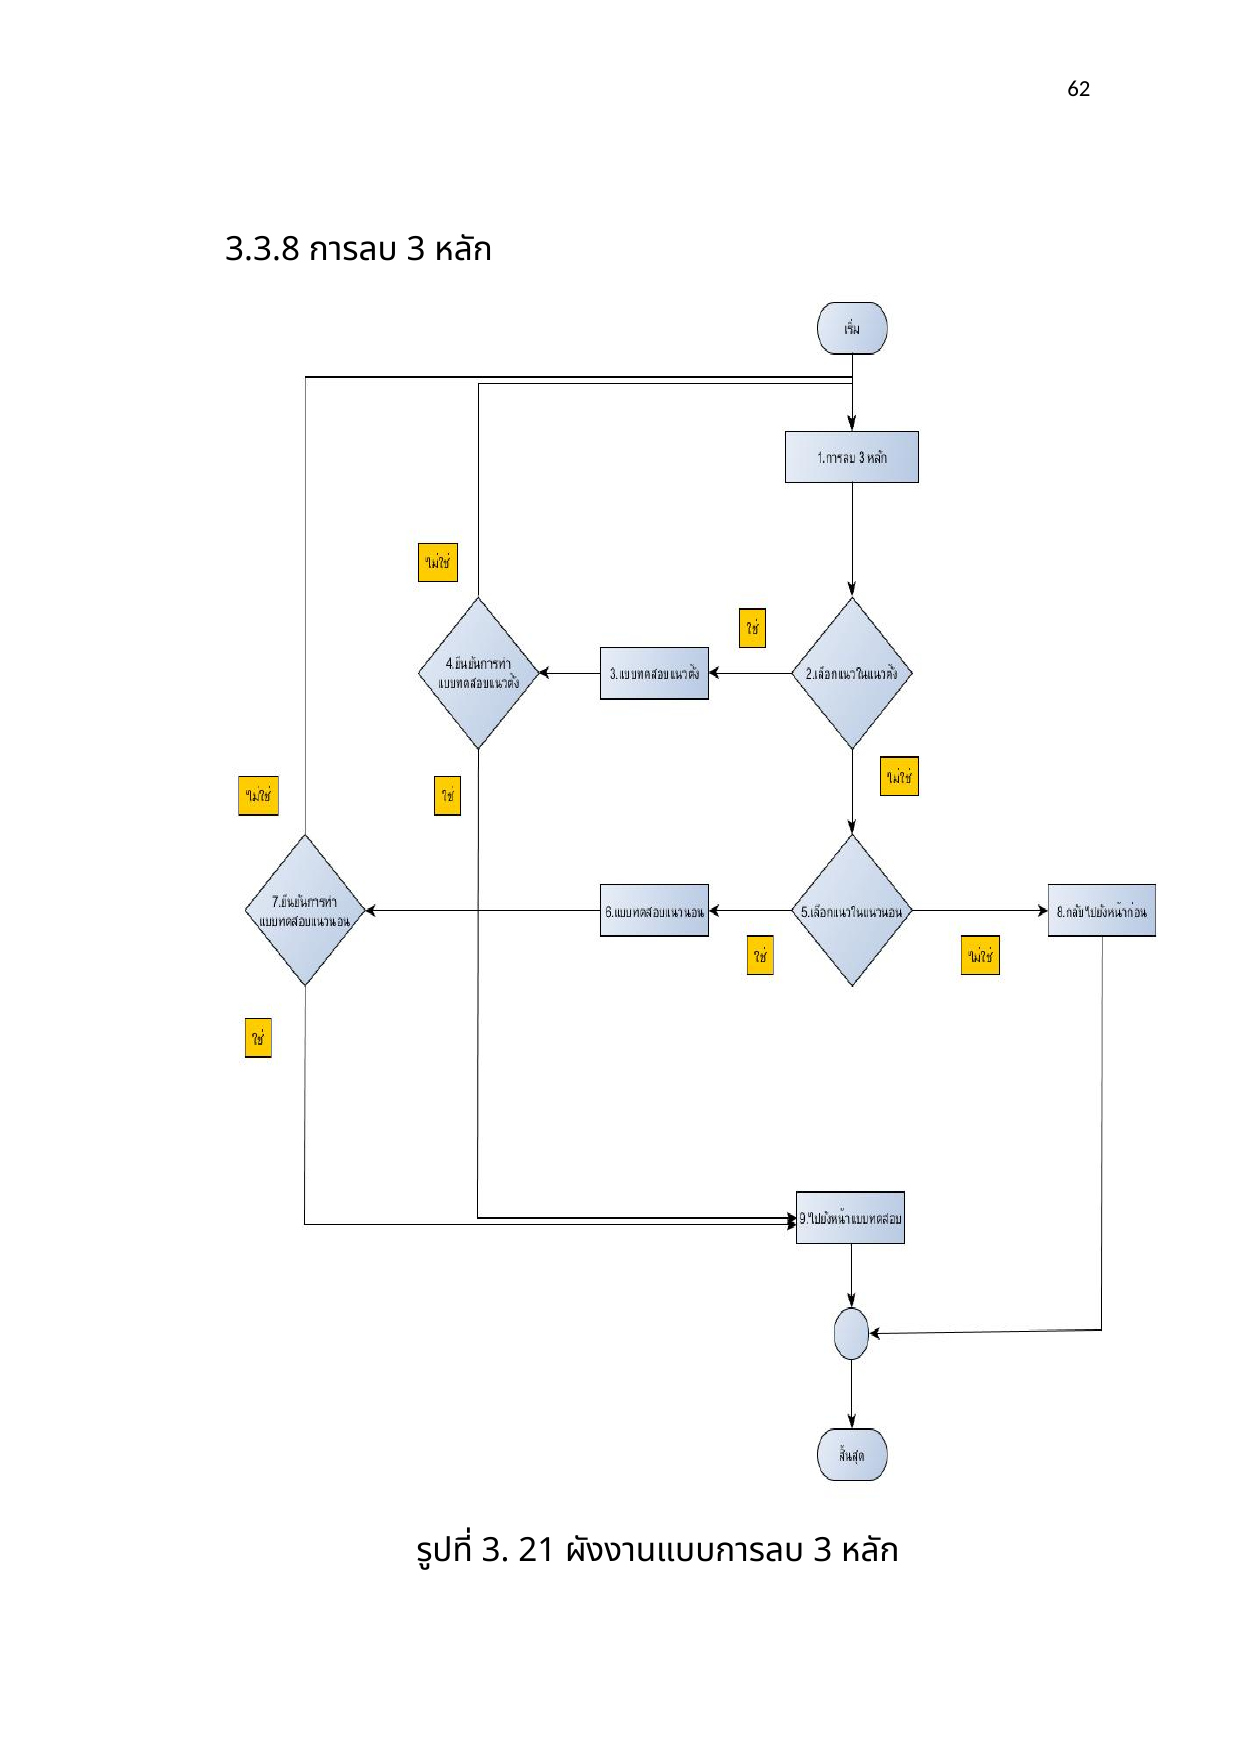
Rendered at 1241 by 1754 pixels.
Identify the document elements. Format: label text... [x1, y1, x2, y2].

subtitle 3.3.8 การลบ 3 หลัก [225, 225, 1090, 276]
picture [225, 283, 1169, 1501]
